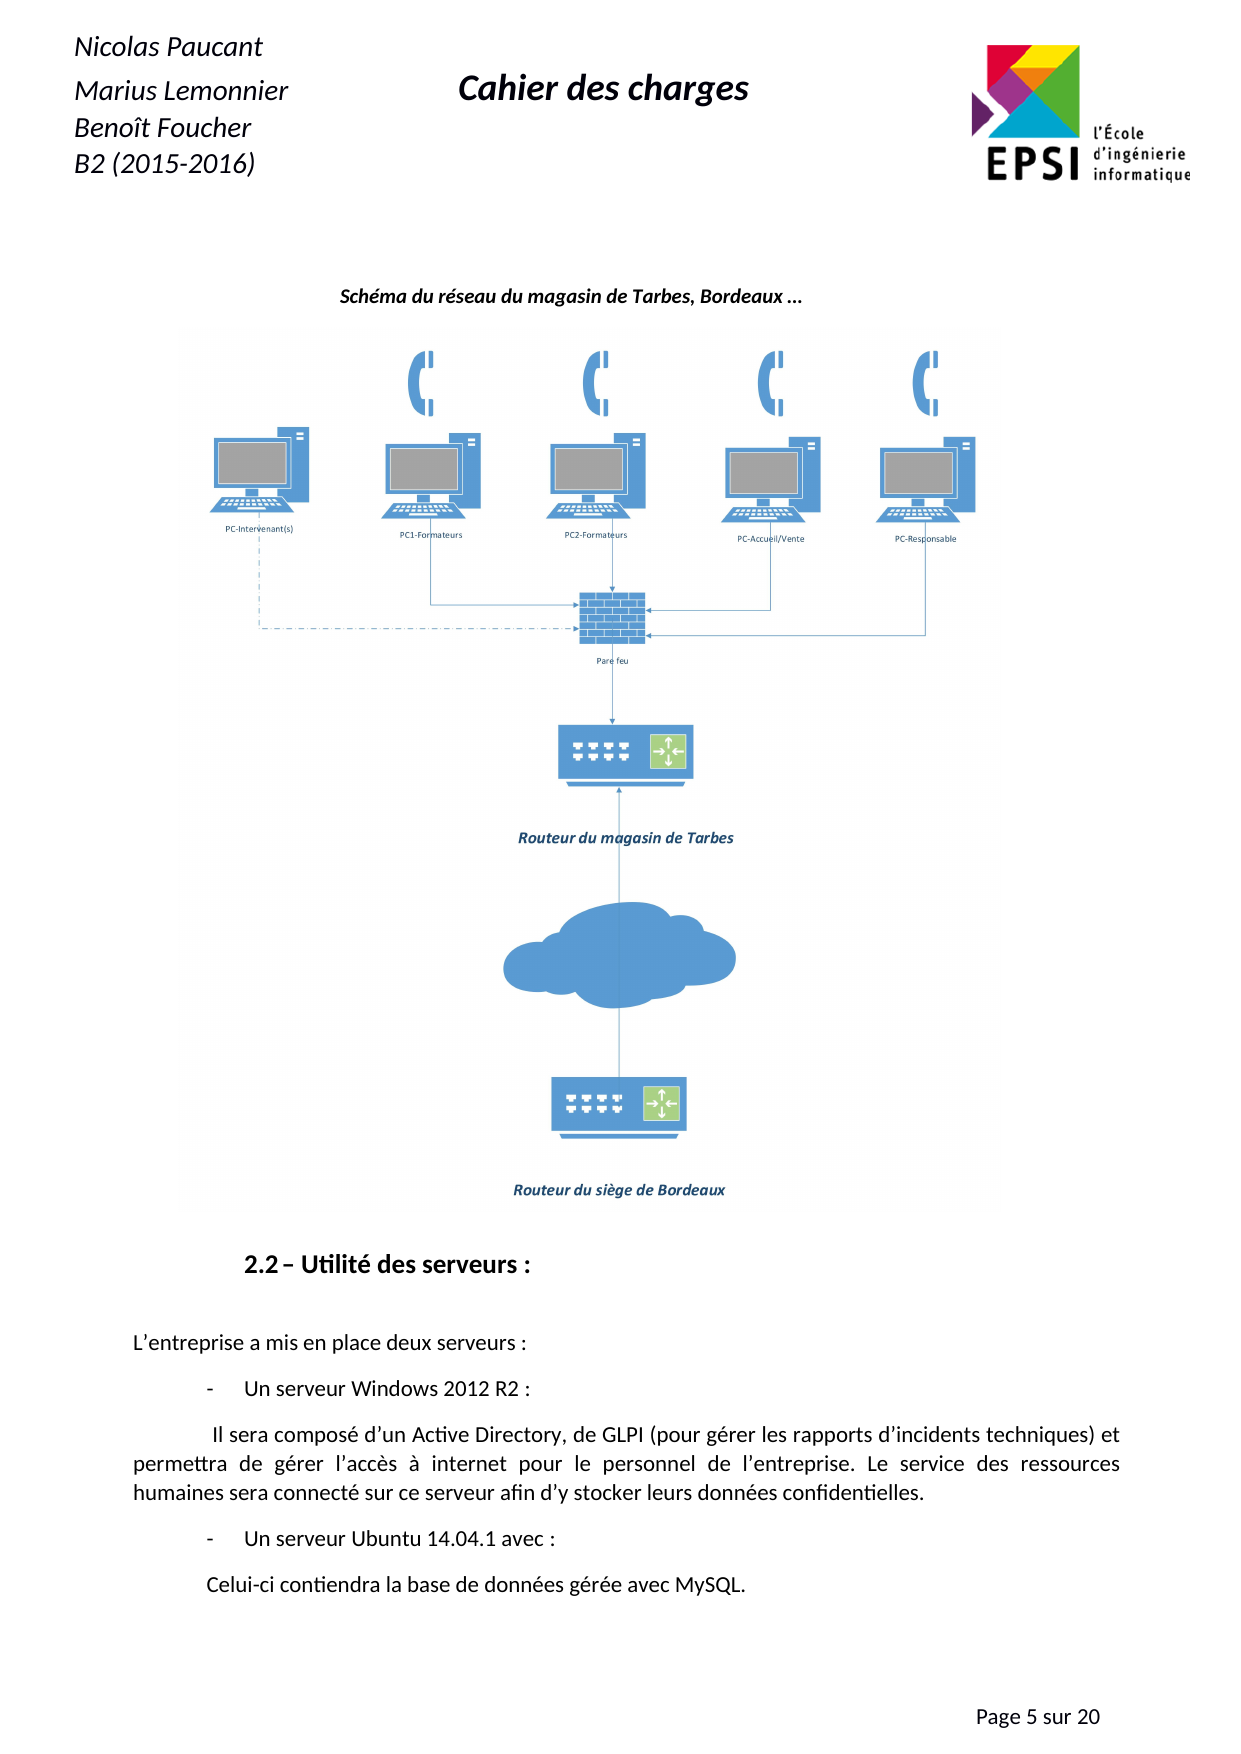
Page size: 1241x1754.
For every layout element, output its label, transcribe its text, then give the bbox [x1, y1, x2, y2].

list Un serveur Ubuntu 14.04.1 avec : [206, 1524, 1122, 1552]
text Il sera composé d’un Active Directory, de GLPI (pour gérer les rapports d’incidents techniques) et permettra de gérer l’accès à internet pour le personnel de l’entreprise. Le service des ressources humaines sera connecté sur ce serveur afin d’y stocker leurs données confidentielles. [133, 1420, 1122, 1506]
text Schéma du réseau du magasin de Tarbes, Bordeaux … [340, 283, 1122, 308]
list Un serveur Windows 2012 R2 : [206, 1374, 1122, 1402]
picture [177, 327, 1001, 1212]
text Celui-ci contiendra la base de données gérée avec MySQL. [133, 1571, 1122, 1598]
subtitle – Utilité des serveurs : [244, 1247, 1122, 1280]
text L’entreprise a mis en place deux serveurs : [133, 1328, 1122, 1356]
picture [971, 45, 1190, 183]
